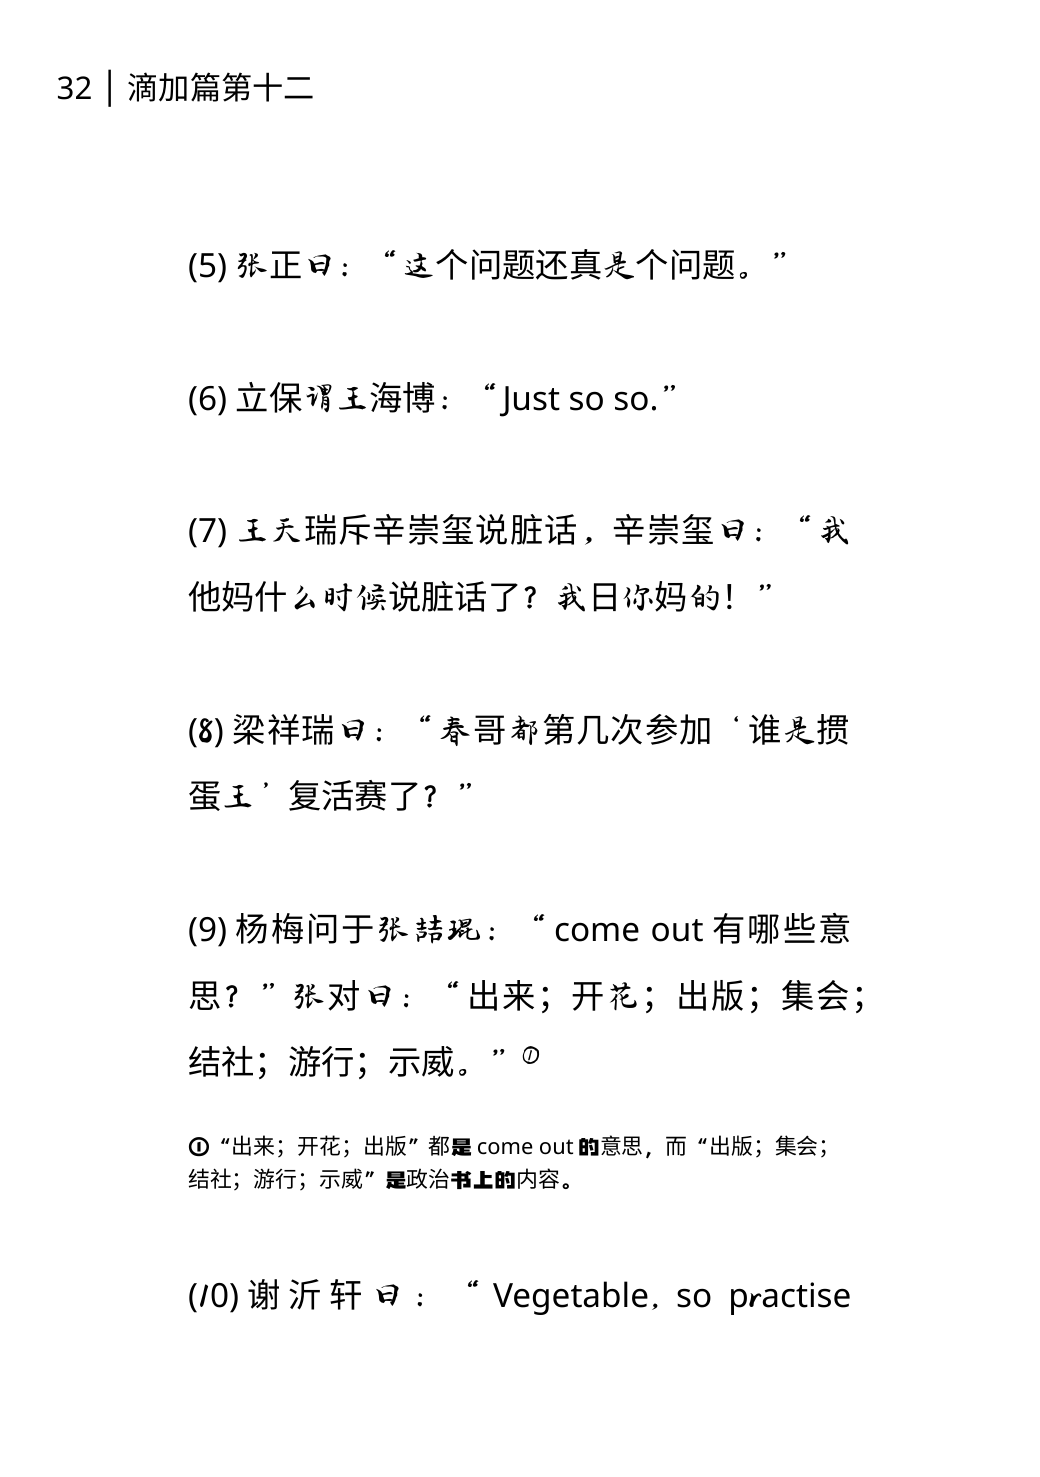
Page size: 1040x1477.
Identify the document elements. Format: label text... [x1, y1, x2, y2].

list 张正曰：“这个问题还真是个问题。” [188, 233, 852, 299]
list 立保谓王海博：“Just so so.” [188, 366, 852, 432]
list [188, 1263, 852, 1329]
list 梁祥瑞曰：“春哥都第几次参加‘谁是掼蛋王’复活赛了？” [188, 698, 852, 831]
list 杨梅问于张喆琨：“come out有哪些意思？”张对曰：“出来；开花；出版；集会；结社；游行；示威。”① [188, 897, 852, 1097]
list 王天瑞斥辛崇玺说脏话，辛崇玺曰：“我他妈什么时候说脏话了？我日你妈的！” [188, 499, 852, 632]
text ①“出来；开花；出版”都是come out的意思，而“出版；集会；结社；游行；示威”是政治书上的内容。 [188, 1130, 852, 1197]
